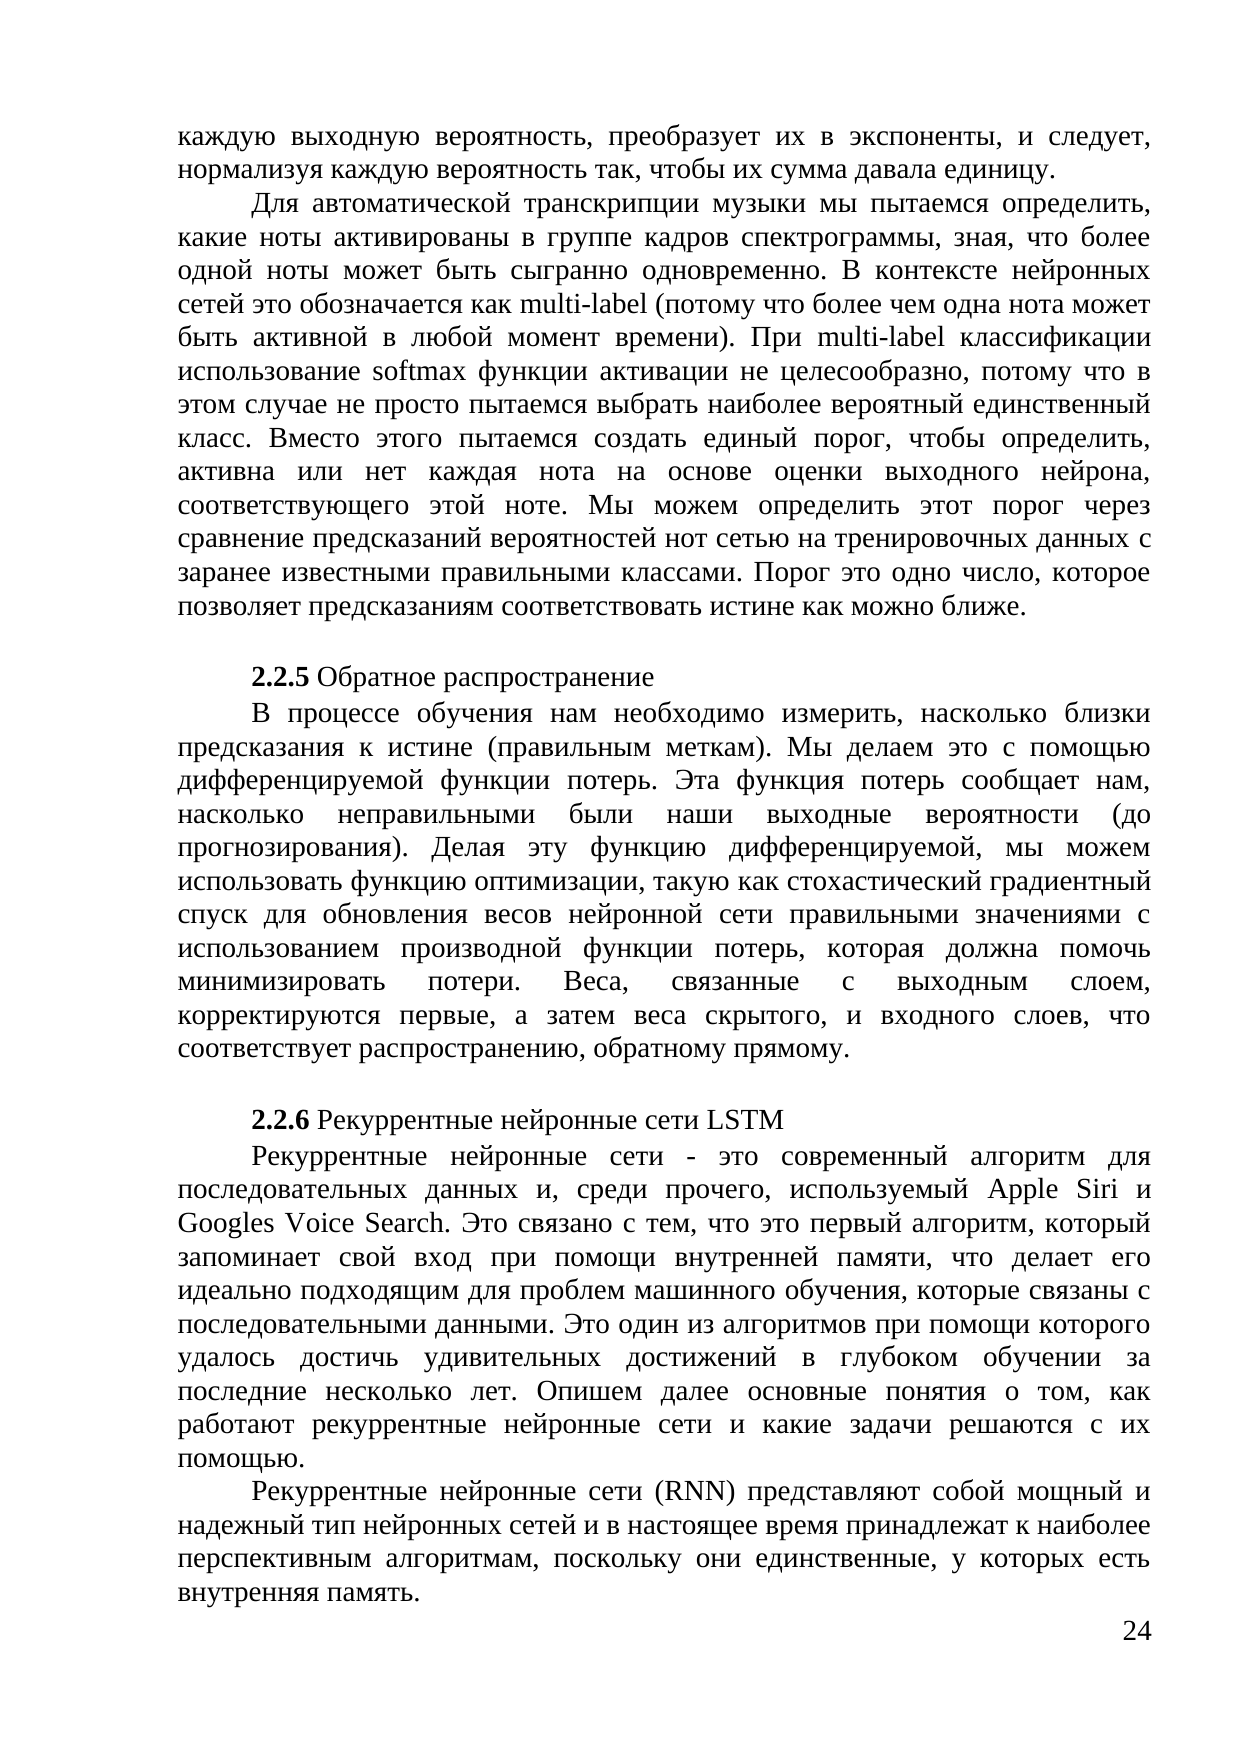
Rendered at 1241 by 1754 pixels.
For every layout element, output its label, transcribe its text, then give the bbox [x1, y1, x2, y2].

text Для автоматической транскрипции музыки мы пытаемся определить, какие ноты активированы в группе кадров спектрограммы, зная, что более одной ноты может быть сыгранно одновременно. В контексте нейронных сетей это обозначается как multi-label (потому что более чем одна нота может быть активной в любой момент времени). При multi-label классификации использование softmax функции активации не целесообразно, потому что в этом случае не просто пытаемся выбрать наиболее вероятный единственный класс. Вместо этого пытаемся создать единый порог, чтобы определить, активна или нет каждая нота на основе оценки выходного нейрона, соответствующего этой ноте. Мы можем определить этот порог через сравнение предсказаний вероятностей нот сетью на тренировочных данных c заранее известными правильными классами. Порог это одно число, которое позволяет предсказаниям соответствовать истине как можно ближе. [177, 185, 1152, 621]
subtitle 2.2.6 Рекуррентные нейронные сети LSTM [177, 1102, 1152, 1135]
text В процессе обучения нам необходимо измерить, насколько близки предсказания к истине (правильным меткам). Мы делаем это с помощью дифференцируемой функции потерь. Эта функция потерь сообщает нам, насколько неправильными были наши выходные вероятности (до прогнозирования). Делая эту функцию дифференцируемой, мы можем использовать функцию оптимизации, такую ​​как стохастический градиентный спуск для обновления весов нейронной сети правильными значениями с использованием производной функции потерь, которая должна помочь минимизировать потери. Веса, связанные с выходным слоем, корректируются первые, а затем веса скрытого, и входного слоев, что соответствует распространению, обратному прямому. [177, 695, 1152, 1064]
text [177, 118, 1152, 185]
subtitle 2.2.5 Обратное распространение [177, 659, 1152, 692]
text Рекуррентные нейронные сети - это современный алгоритм для последовательных данных и, среди прочего, используемый Apple Siri и Googles Voice Search. Это связано с тем, что это первый алгоритм, который запоминает свой вход при помощи внутренней памяти, что делает его идеально подходящим для проблем машинного обучения, которые связаны с последовательными данными. Это один из алгоритмов при помощи которого удалось достичь удивительных достижений в глубоком обучении за последние несколько лет. Опишем далее основные понятия о том, как работают рекуррентные нейронные сети и какие задачи решаются с их помощью. [177, 1138, 1152, 1473]
text Рекуррентные нейронные сети (RNN) представляют собой мощный и надежный тип нейронных сетей и в настоящее время принадлежат к наиболее перспективным алгоритмам, поскольку они единственные, у которых есть внутренняя память. [177, 1473, 1152, 1608]
